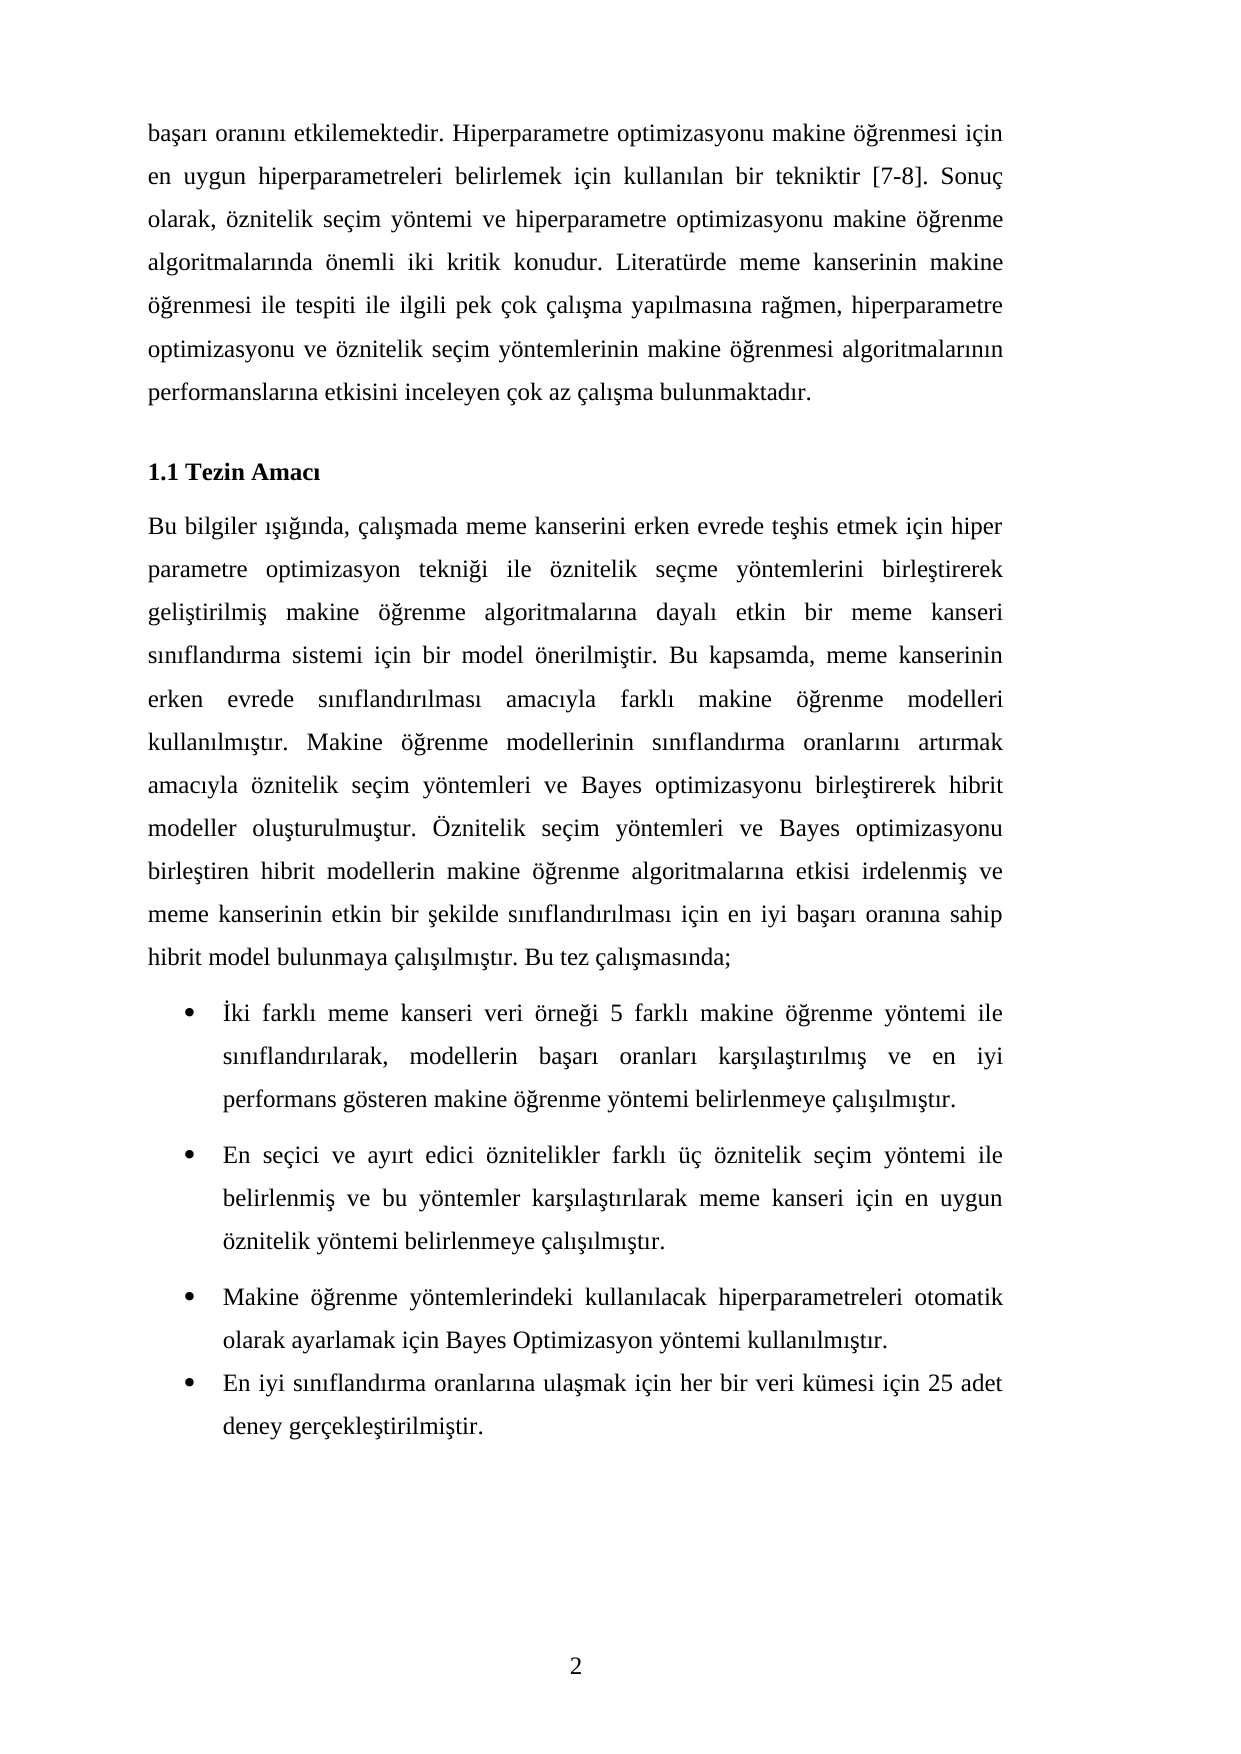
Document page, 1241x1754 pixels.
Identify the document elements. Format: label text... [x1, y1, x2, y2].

list İki farklı meme kanseri veri örneği 5 farklı makine öğrenme yöntemi ile sınıflandırılarak, modellerin başarı oranları karşılaştırılmış ve en iyi performans gösteren makine öğrenme yöntemi belirlenmeye çalışılmıştır. [185, 998, 1004, 1113]
text Bu bilgiler ışığında, çalışmada meme kanserini erken evrede teşhis etmek için hiper parametre optimizasyon tekniği ile öznitelik seçme yöntemlerini birleştirerek geliştirilmiş makine öğrenme algoritmalarına dayalı etkin bir meme kanseri sınıflandırma sistemi için bir model önerilmiştir. Bu kapsamda, meme kanserinin erken evrede sınıflandırılması amacıyla farklı makine öğrenme modelleri kullanılmıştır. Makine öğrenme modellerinin sınıflandırma oranlarını artırmak amacıyla öznitelik seçim yöntemleri ve Bayes optimizasyonu birleştirerek hibrit modeller oluşturulmuştur. Öznitelik seçim yöntemleri ve Bayes optimizasyonu birleştiren hibrit modellerin makine öğrenme algoritmalarına etkisi irdelenmiş ve meme kanserinin etkin bir şekilde sınıflandırılması için en iyi başarı oranına sahip hibrit model bulunmaya çalışılmıştır. Bu tez çalışmasında; [148, 511, 1004, 971]
list Makine öğrenme yöntemlerindeki kullanılacak hiperparametreleri otomatik olarak ayarlamak için Bayes Optimizasyon yöntemi kullanılmıştır. [185, 1282, 1004, 1354]
list En iyi sınıflandırma oranlarına ulaşmak için her bir veri kümesi için 25 adet deney gerçekleştirilmiştir. [185, 1368, 1004, 1440]
list En seçici ve ayırt edici öznitelikler farklı üç öznitelik seçim yöntemi ile belirlenmiş ve bu yöntemler karşılaştırılarak meme kanseri için en uygun öznitelik yöntemi belirlenmeye çalışılmıştır. [185, 1140, 1004, 1255]
subtitle Tezin Amacı [148, 457, 1004, 486]
